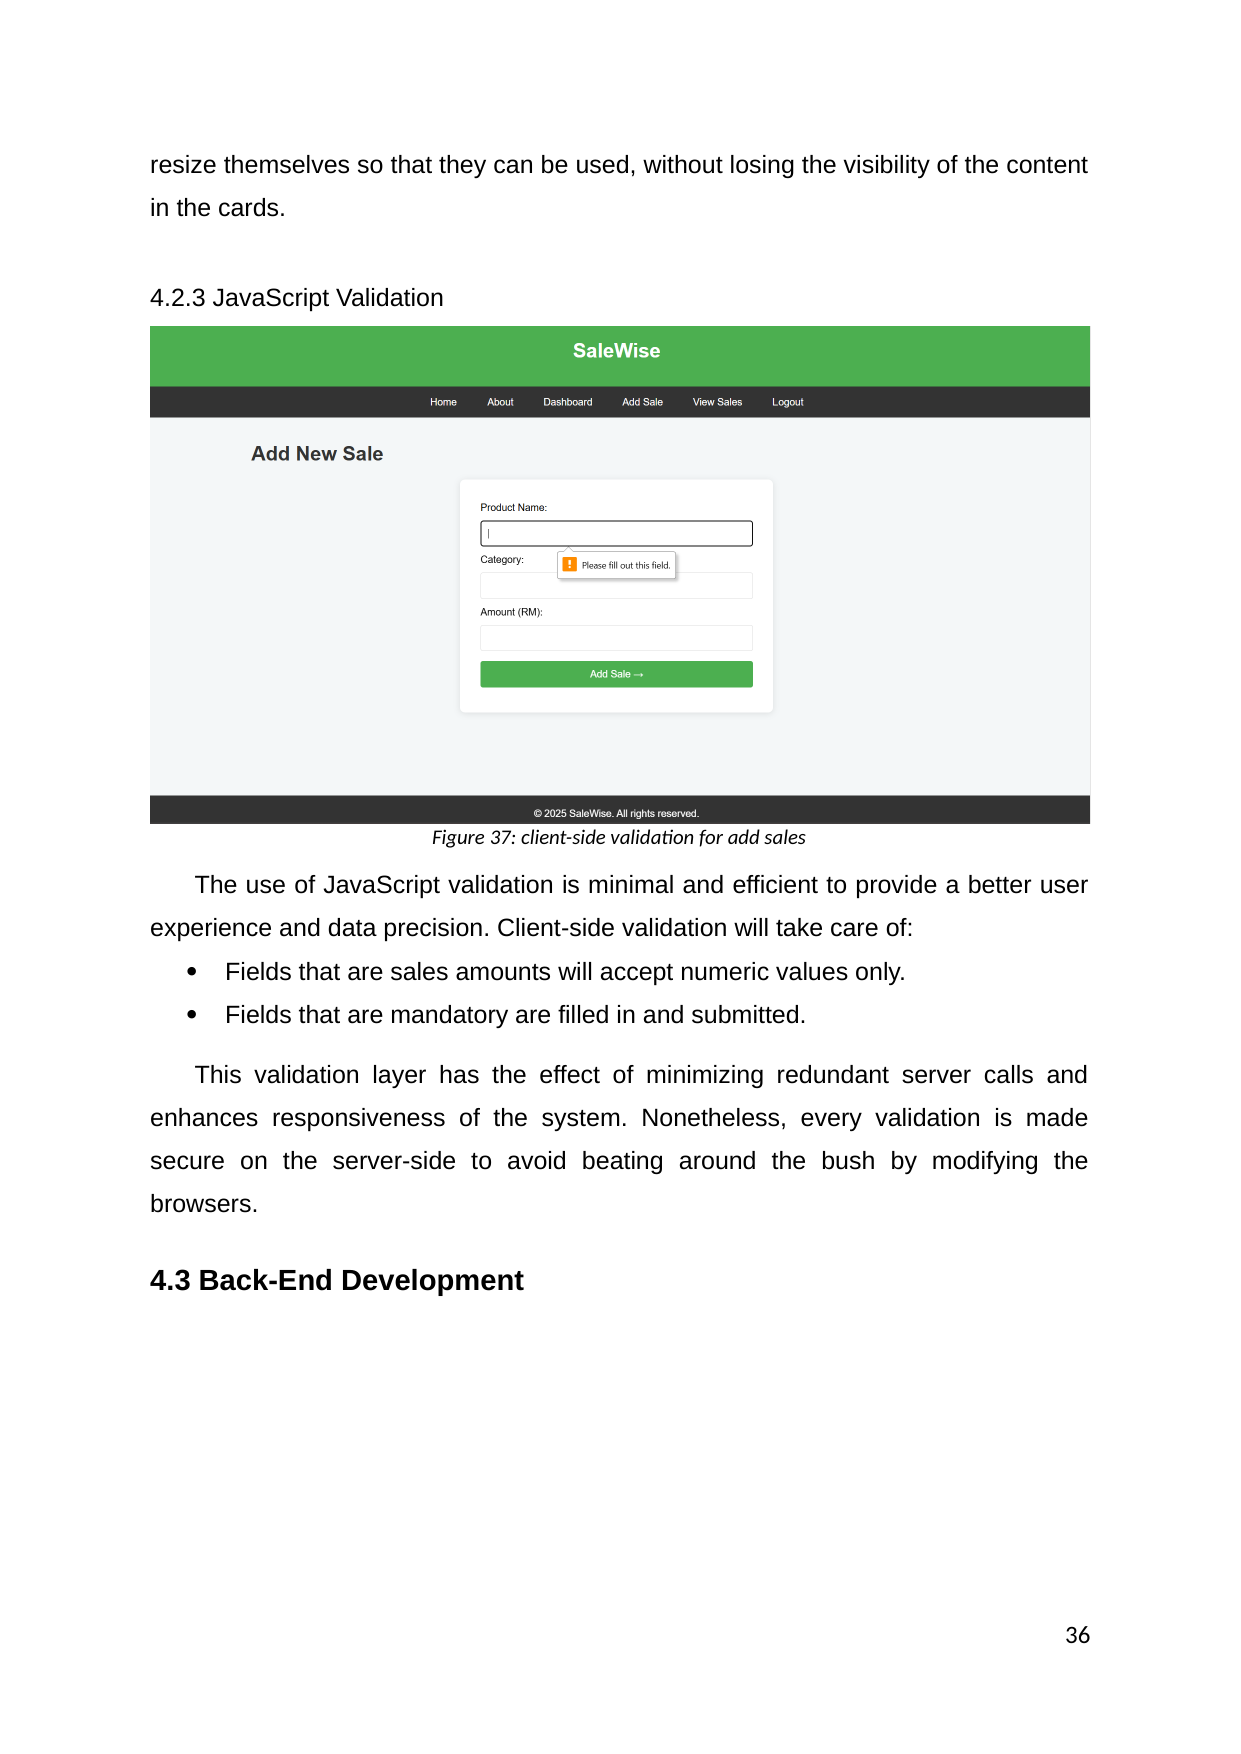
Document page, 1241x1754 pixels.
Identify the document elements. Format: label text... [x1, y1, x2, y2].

subtitle 4.2.3 JavaScript Validation [150, 283, 1090, 312]
text This validation layer has the effect of minimizing redundant server calls and enhances responsiveness of the system. Nonetheless, every validation is made secure on the server-side to avoid beating around the bush by modifying the browsers. [150, 1059, 1090, 1218]
list Fields that are mandatory are filled in and submitted. [187, 1000, 1090, 1028]
subtitle 4.3 Back-End Development [150, 1263, 1090, 1296]
text Figure 37: client-side validation for add sales [150, 824, 1090, 849]
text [150, 150, 1090, 222]
list Fields that are sales amounts will accept numeric values only. [187, 956, 1090, 985]
picture [150, 326, 1091, 824]
text The use of JavaScript validation is minimal and efficient to provide a better user experience and data precision. Client-side validation will take care of: [150, 870, 1090, 942]
